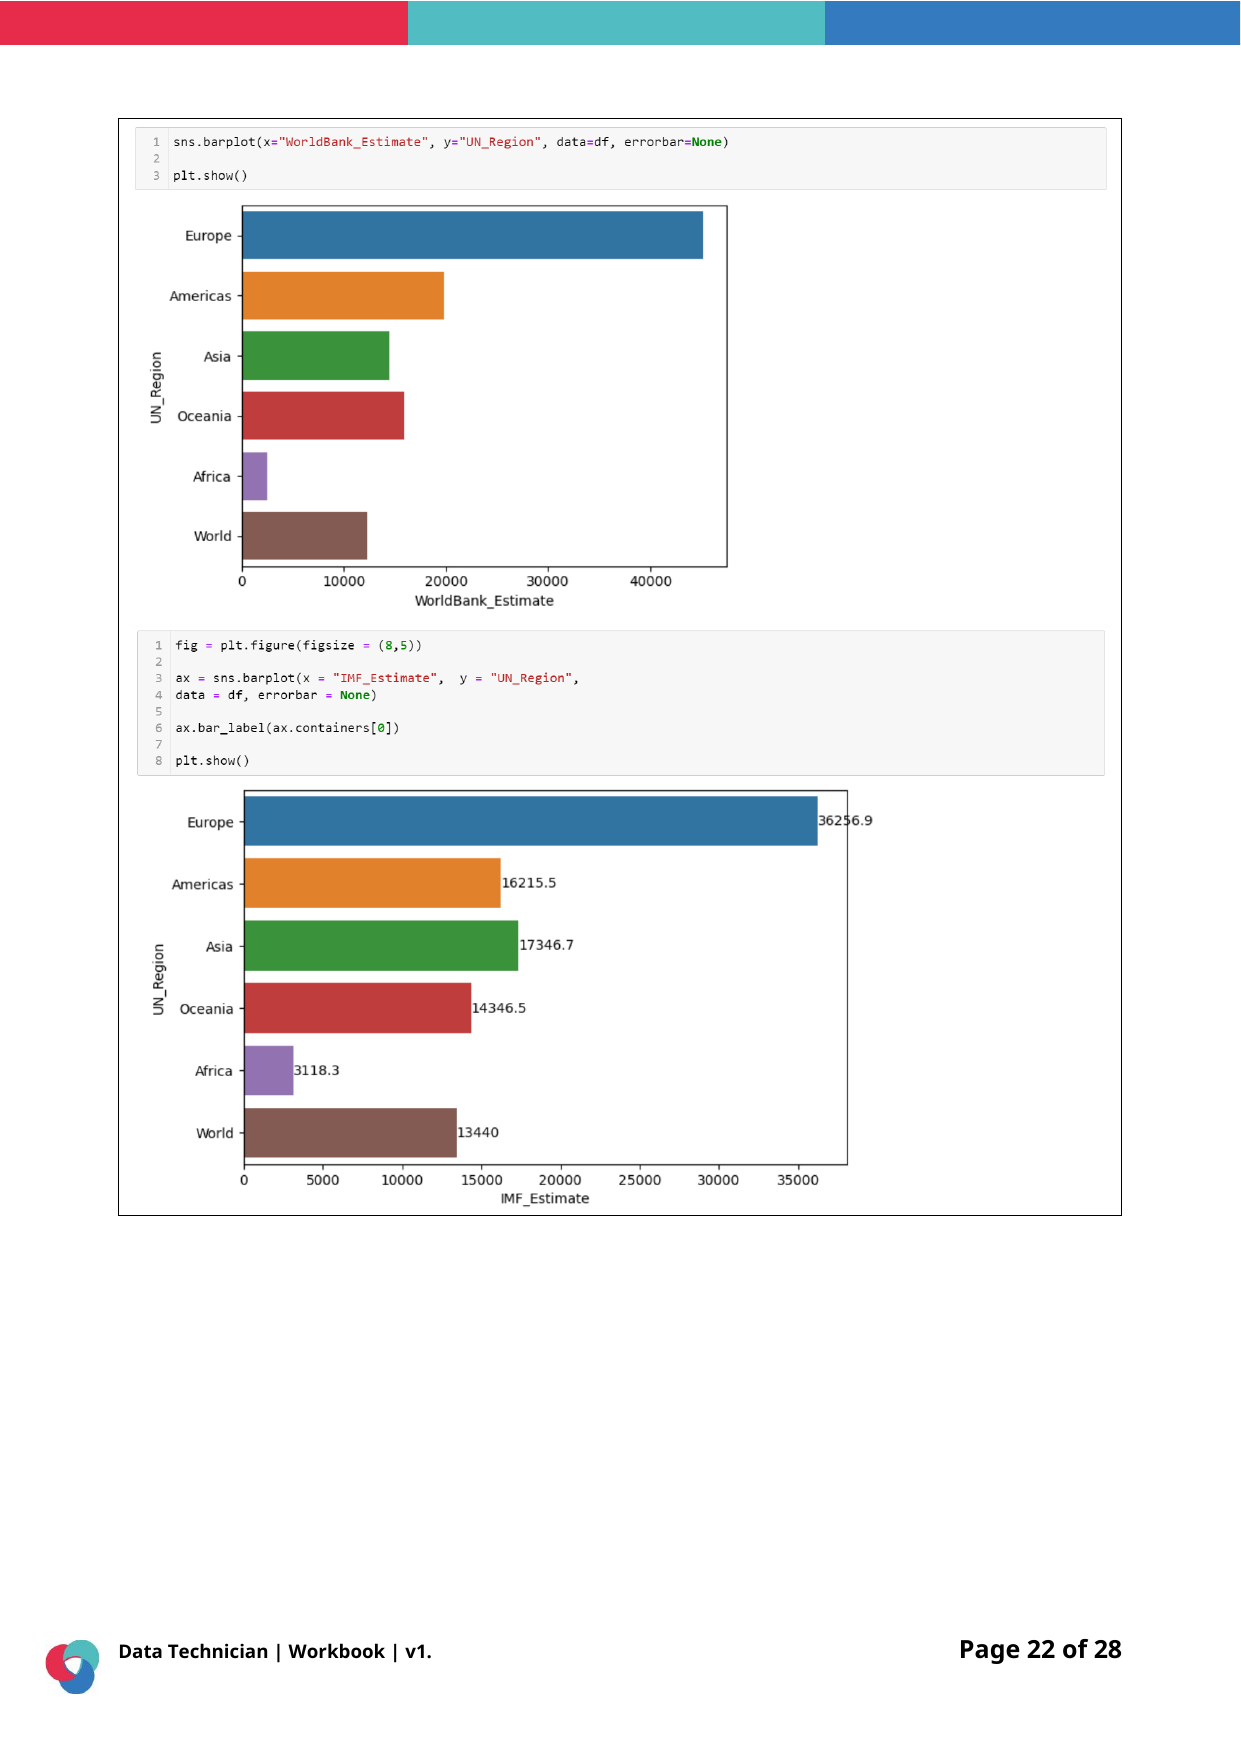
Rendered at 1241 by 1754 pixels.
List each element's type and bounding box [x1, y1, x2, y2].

table_header [119, 119, 129, 1215]
table_header [1111, 119, 1121, 1215]
picture [129, 119, 1111, 1215]
picture [45, 1640, 100, 1694]
